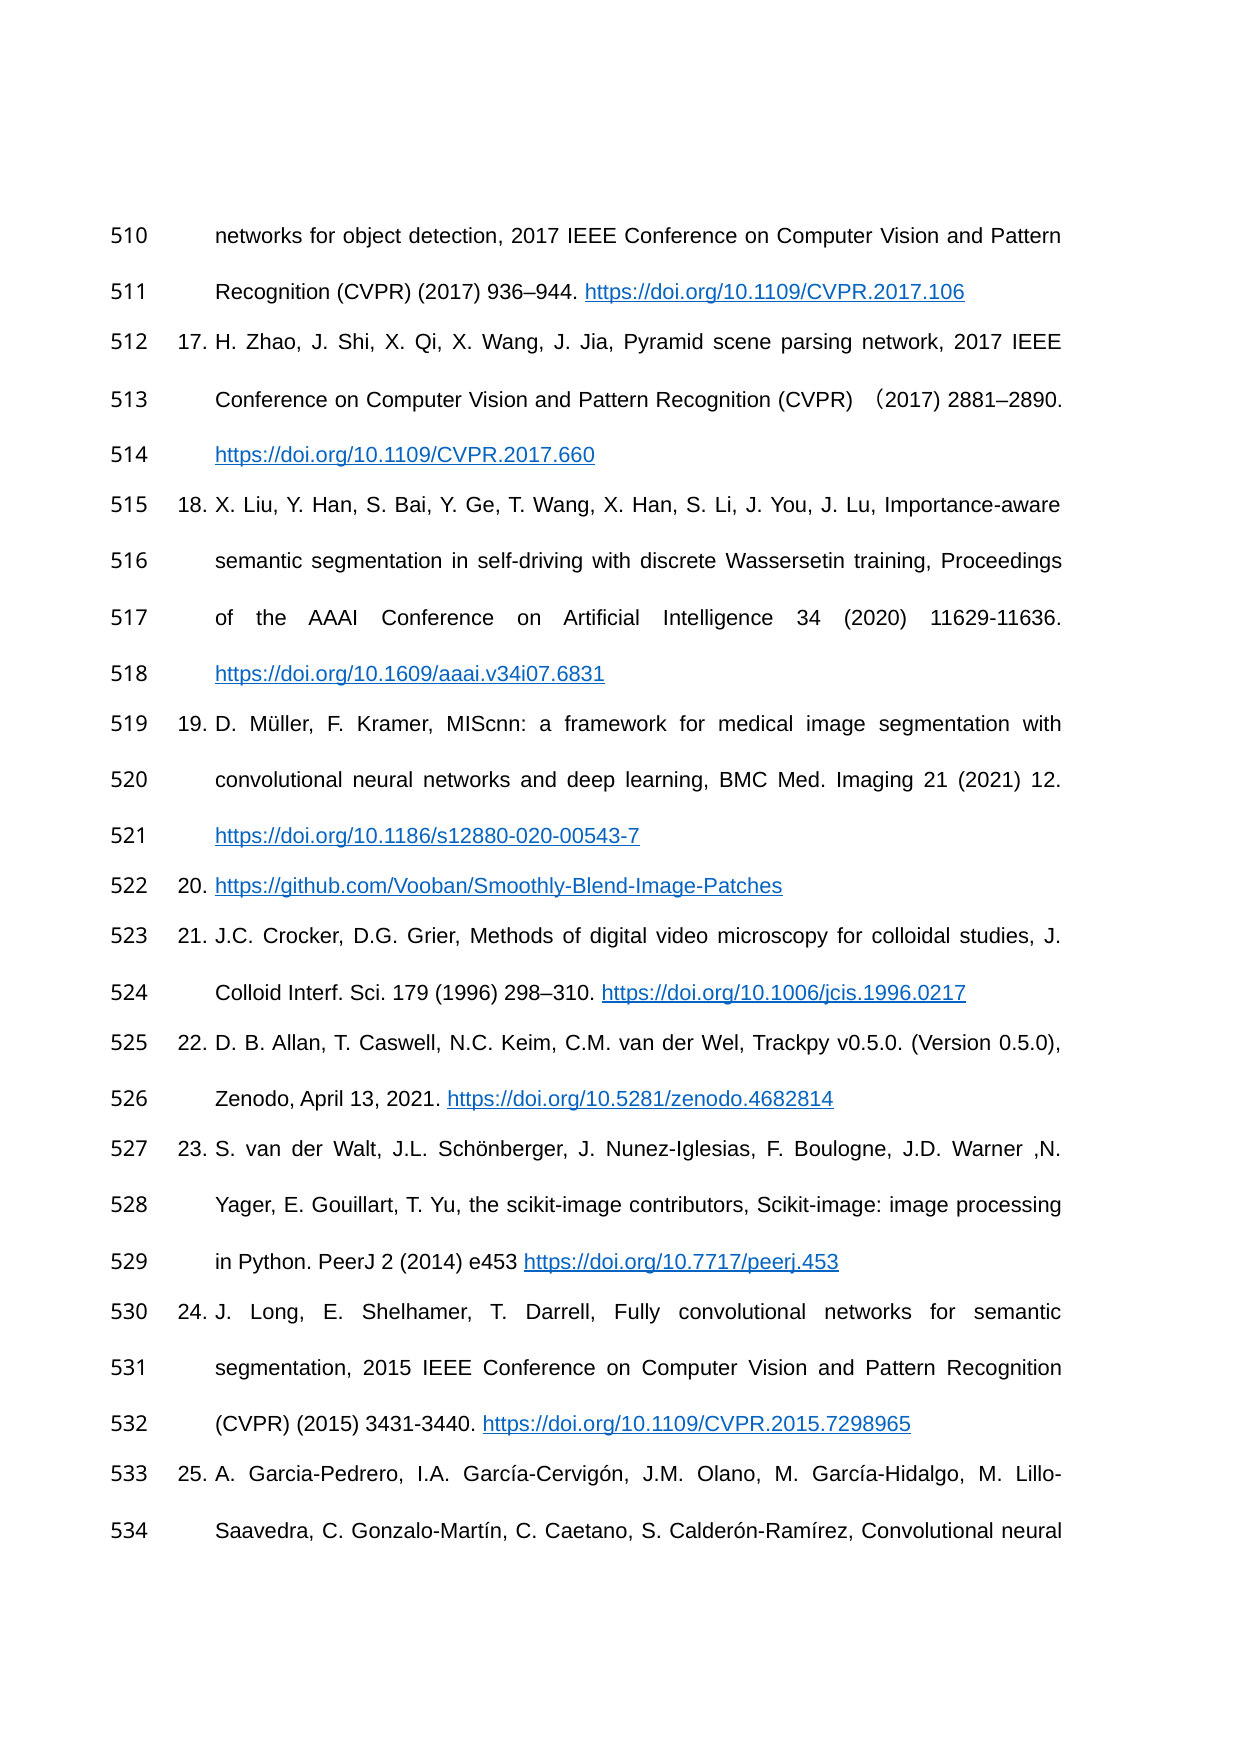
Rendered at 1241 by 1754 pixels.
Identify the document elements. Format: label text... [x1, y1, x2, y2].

list X. Liu, Y. Han, S. Bai, Y. Ge, T. Wang, X. Han, S. Li, J. You, J. Lu, Importance-aware semantic segmentation in self-driving with discrete Wassersetin training, Proceedings of the AAAI Conference on Artificial Intelligence 34 (2020) 11629-11636. https://doi.org/10.1609/aaai.v34i07.6831 [177, 486, 1063, 692]
list J.C. Crocker, D.G. Grier, Methods of digital video microscopy for colloidal studies, J. Colloid Interf. Sci. 179 (1996) 298–310. https://doi.org/10.1006/jcis.1996.0217 [177, 917, 1063, 1011]
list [177, 217, 1063, 311]
list J. Long, E. Shelhamer, T. Darrell, Fully convolutional networks for semantic segmentation, 2015 IEEE Conference on Computer Vision and Pattern Recognition (CVPR) (2015) 3431-3440. https://doi.org/10.1109/CVPR.2015.7298965 [177, 1293, 1063, 1443]
list D. B. Allan, T. Caswell, N.C. Keim, C.M. van der Wel, Trackpy v0.5.0. (Version 0.5.0), Zenodo, April 13, 2021. https://doi.org/10.5281/zenodo.4682814 [177, 1024, 1063, 1117]
list H. Zhao, J. Shi, X. Qi, X. Wang, J. Jia, Pyramid scene parsing network, 2017 IEEE Conference on Computer Vision and Pattern Recognition (CVPR) （2017) 2881–2890. https://doi.org/10.1109/CVPR.2017.660 [177, 323, 1063, 473]
list D. Müller, F. Kramer, MIScnn: a framework for medical image segmentation with convolutional neural networks and deep learning, BMC Med. Imaging 21 (2021) 12. https://doi.org/10.1186/s12880-020-00543-7 [177, 704, 1063, 854]
list https://github.com/Vooban/Smoothly-Blend-Image-Patches [177, 867, 1063, 905]
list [177, 1455, 1063, 1549]
list S. van der Walt, J.L. Schönberger, J. Nunez-Iglesias, F. Boulogne, J.D. Warner ,N. Yager, E. Gouillart, T. Yu, the scikit-image contributors, Scikit-image: image processing in Python. PeerJ 2 (2014) e453 https://doi.org/10.7717/peerj.453 [177, 1130, 1063, 1280]
